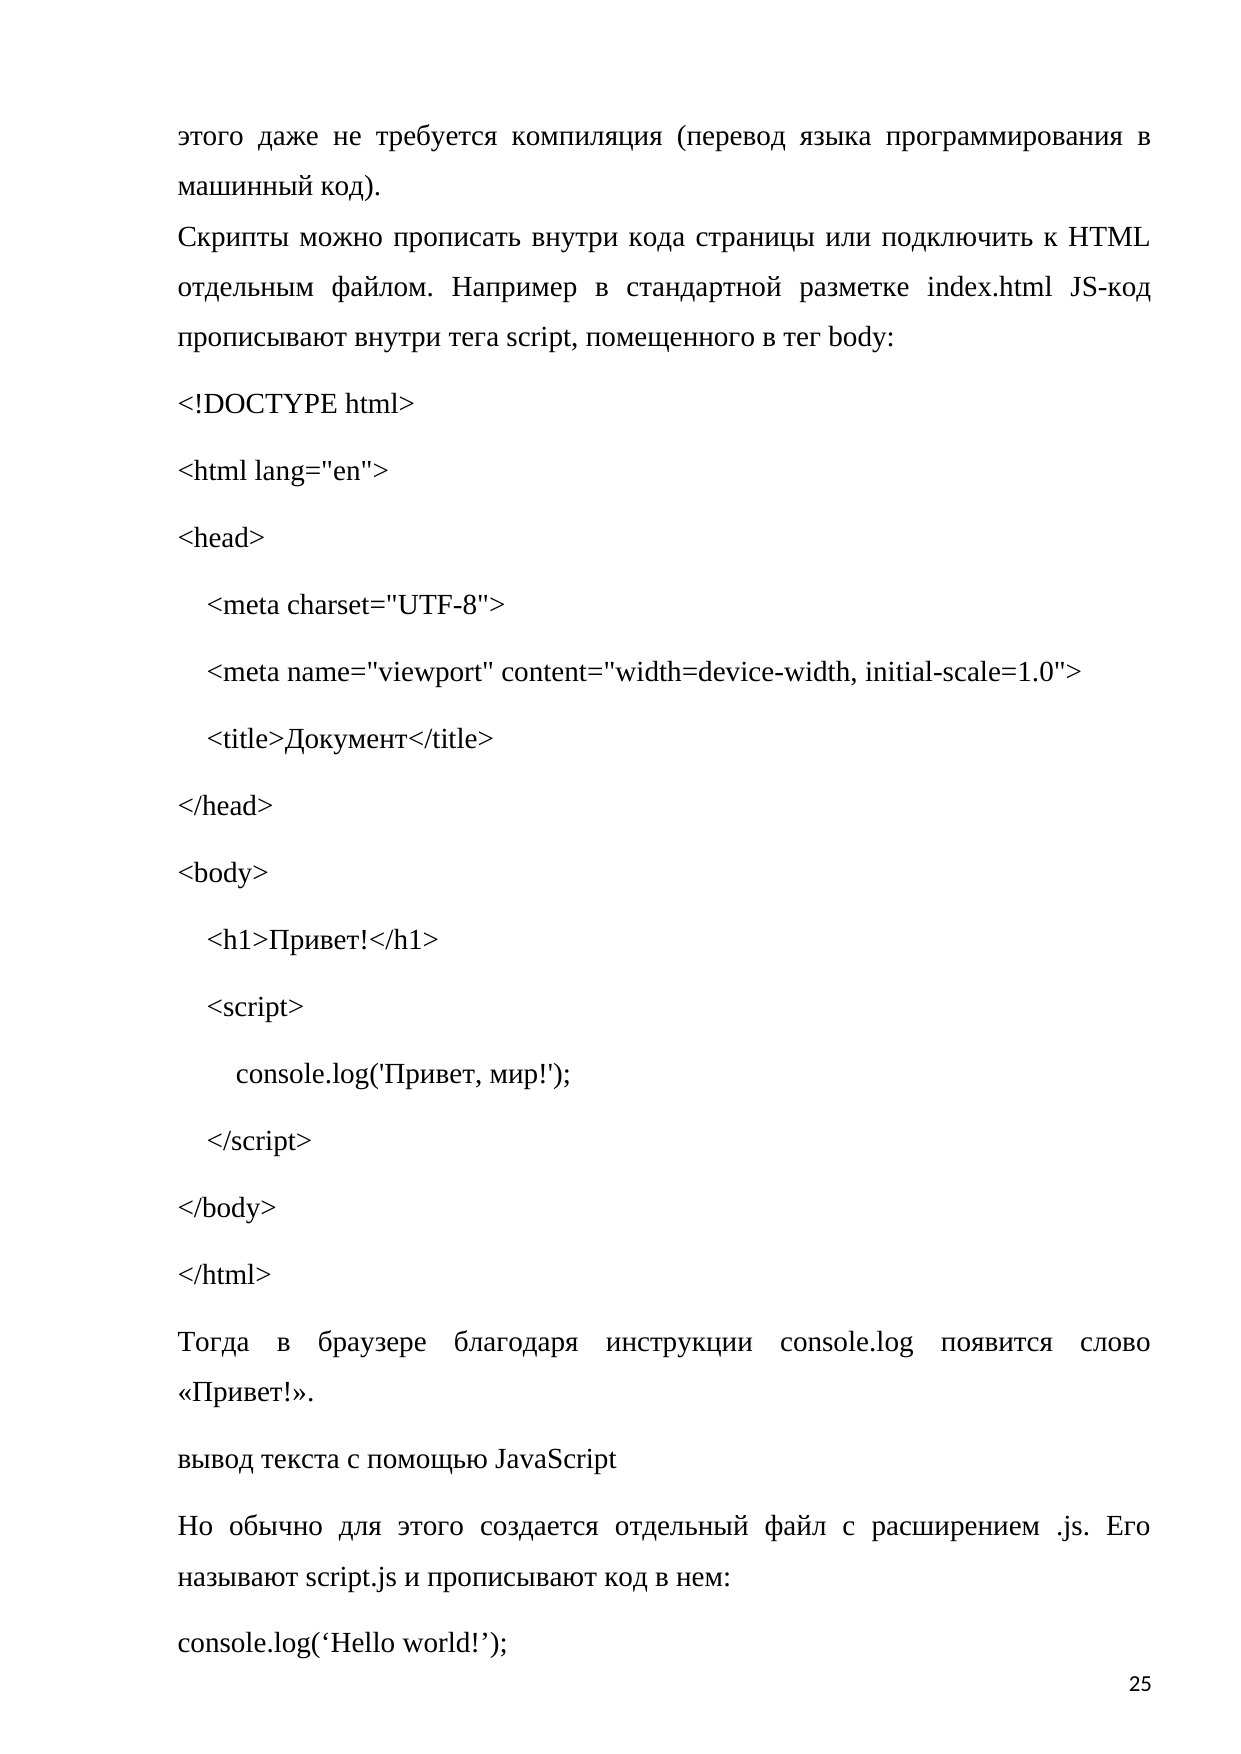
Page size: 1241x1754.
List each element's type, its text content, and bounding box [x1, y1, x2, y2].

text <meta charset="UTF-8"> [177, 587, 1152, 621]
text Но обычно для этого создается отдельный файл с расширением .js. Его называют script.js и прописывают код в нем: [177, 1508, 1152, 1592]
text console.log(‘Hello world!’); [177, 1626, 1152, 1659]
text <html lang="en"> [177, 453, 1152, 487]
text </body> [177, 1190, 1152, 1224]
text <title>Документ</title> [177, 721, 1152, 755]
text <h1>Привет!</h1> [177, 922, 1152, 956]
text <script> [177, 989, 1152, 1023]
text </html> [177, 1257, 1152, 1291]
text console.log('Привет, мир!'); [177, 1056, 1152, 1090]
text Скрипты можно прописать внутри кода страницы или подключить к HTML отдельным файлом. Например в стандартной разметке index.html JS-код прописывают внутри тега script, помещенного в тег body: [177, 219, 1152, 353]
text <!DOCTYPE html> [177, 386, 1152, 420]
text </head> [177, 788, 1152, 822]
text <body> [177, 855, 1152, 889]
text вывод текста с помощью JavaScript [177, 1441, 1152, 1475]
text <meta name="viewport" content="width=device-width, initial-scale=1.0"> [177, 654, 1152, 688]
text Тогда в браузере благодаря инструкции console.log появится слово «Привет!». [177, 1324, 1152, 1408]
text </script> [177, 1123, 1152, 1157]
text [177, 118, 1152, 202]
text <head> [177, 520, 1152, 554]
